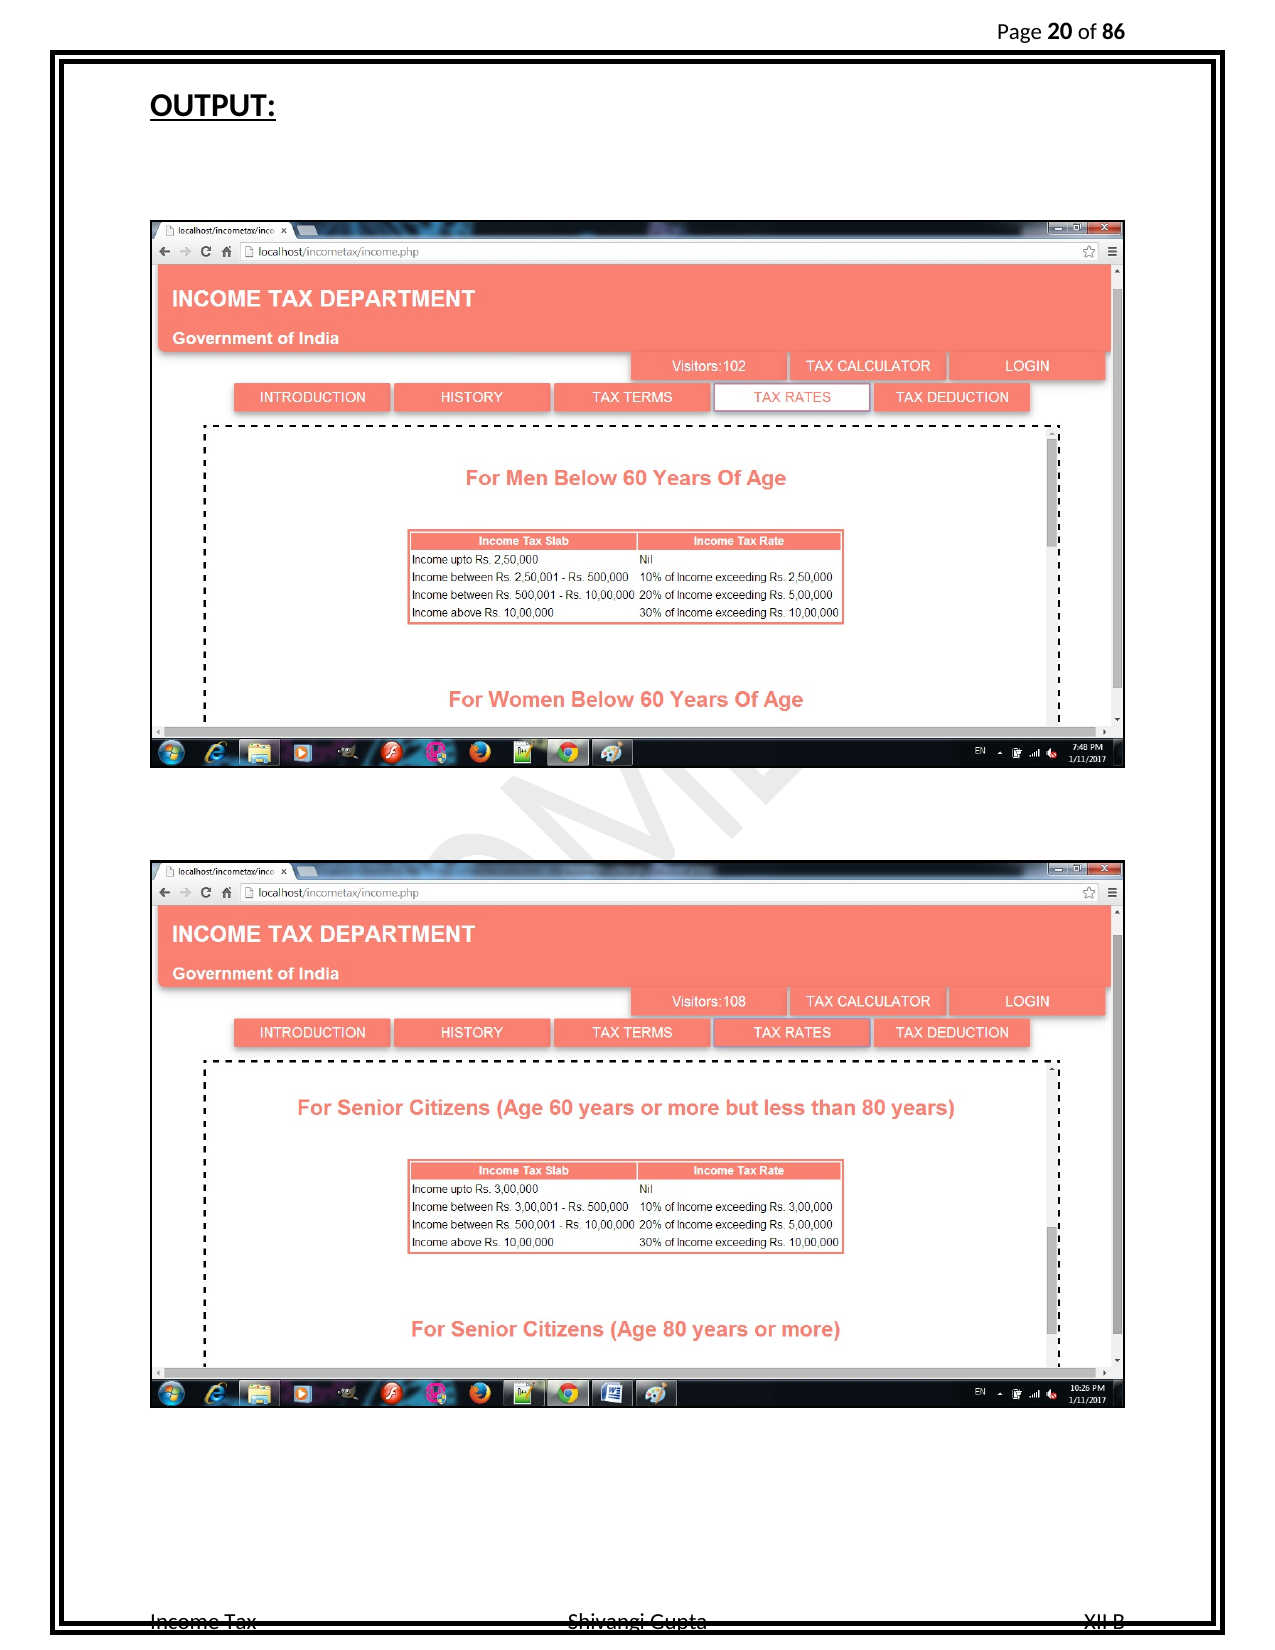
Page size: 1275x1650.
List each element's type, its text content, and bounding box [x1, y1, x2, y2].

picture [152, 863, 1123, 1406]
text OUTPUT: [150, 84, 1125, 125]
picture [152, 222, 1123, 766]
